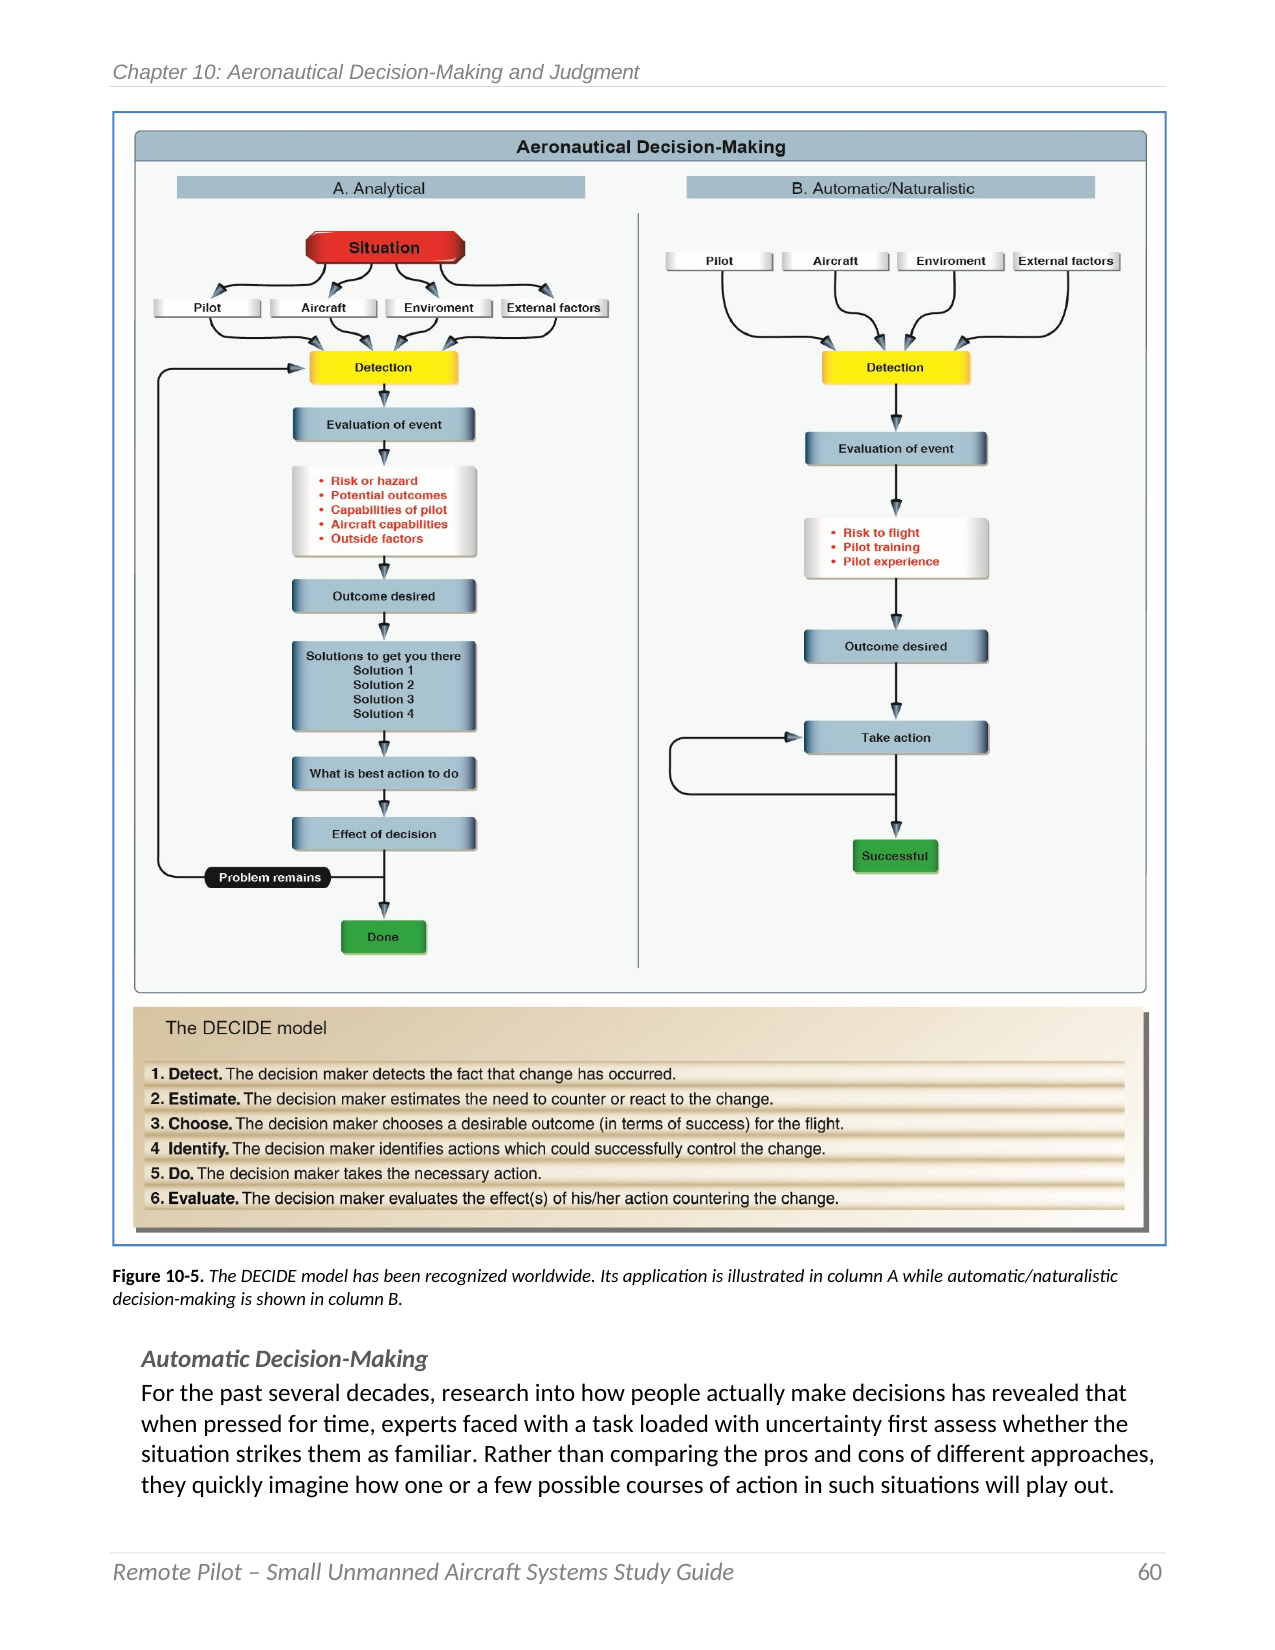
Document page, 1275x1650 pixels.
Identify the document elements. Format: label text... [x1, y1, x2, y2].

text Figure 10-5. The DECIDE model has been recognized worldwide. Its application is illustrated in column A while automatic/naturalistic decision-making is shown in column B. [112, 1264, 1118, 1310]
picture [115, 114, 1164, 1244]
text For the past several decades, research into how people actually make decisions has revealed that when pressed for time, experts faced with a task loaded with uncertainty first assess whether the situation strikes them as familiar. Rather than comparing the pros and cons of different approaches, they quickly imagine how one or a few possible courses of action in such situations will play out. [141, 1377, 1157, 1499]
subtitle Automatic Decision-Making [141, 1343, 1252, 1373]
